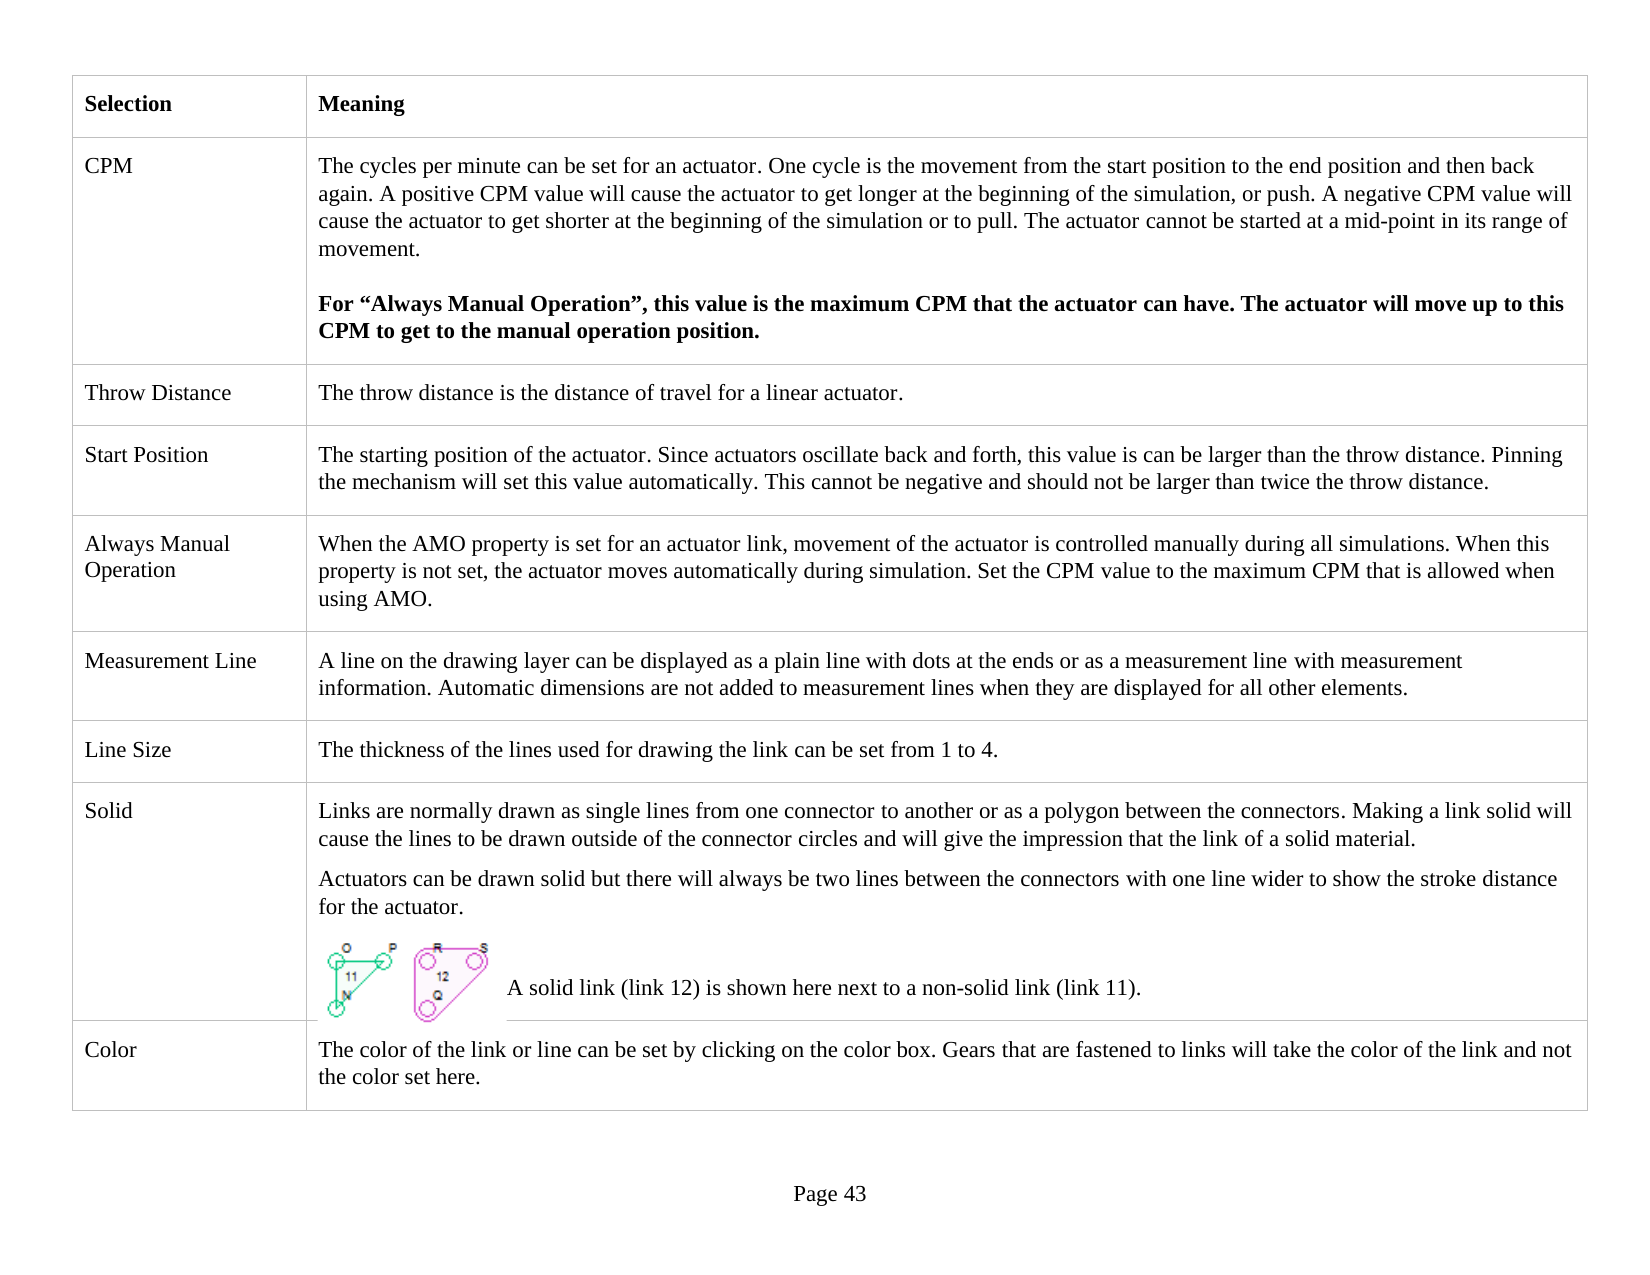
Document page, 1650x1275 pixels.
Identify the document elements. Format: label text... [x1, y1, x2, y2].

table_cell Solid [73, 783, 306, 1020]
table_cell The thickness of the lines used for drawing the link can be set from 1 to 4. [307, 721, 1587, 782]
table_cell Always Manual Operation [73, 516, 306, 631]
table_cell Line Size [73, 721, 306, 782]
table_cell Throw Distance [73, 365, 306, 425]
table_cell The cycles per minute can be set for an actuator. One cycle is the movement from the start position to the end position and then back again. A positive CPM value will cause the actuator to get longer at the beginning of the simulation, or push. A negative CPM value will cause the actuator to get shorter at the beginning of the simulation or to pull. The actuator cannot be started at a mid-point in its range of movement. For “Always Manual Operation”, this value is the maximum CPM that the actuator can have. The actuator will move up to this CPM to get to the manual operation position. [307, 138, 1587, 364]
table_cell The color of the link or line can be set by clicking on the color box. Gears that are fastened to links will take the color of the link and not the color set here. [307, 1021, 1587, 1109]
table_cell Links are normally drawn as single lines from one connector to another or as a polygon between the connectors. Making a link solid will cause the lines to be drawn outside of the connector circles and will give the impression that the link of a solid material. Actuators can be drawn solid but there will always be two lines between the connectors with one line wider to show the stroke distance for the actuator. A solid link (link 12) is shown here next to a non-solid link (link 11). [307, 783, 1587, 1020]
table_cell Start Position [73, 426, 306, 514]
table_header Meaning [307, 76, 1587, 137]
table_cell The throw distance is the distance of travel for a linear actuator. [307, 365, 1587, 425]
table_cell The starting position of the actuator. Since actuators oscillate back and forth, this value is can be larger than the throw distance. Pinning the mechanism will set this value automatically. This cannot be negative and should not be larger than twice the throw distance. [307, 426, 1587, 514]
table_header Selection [73, 76, 306, 137]
picture [317, 931, 507, 1038]
table_cell CPM [73, 138, 306, 364]
table_cell Color [73, 1021, 306, 1109]
table_cell When the AMO property is set for an actuator link, movement of the actuator is controlled manually during all simulations. When this property is not set, the actuator moves automatically during simulation. Set the CPM value to the maximum CPM that is allowed when using AMO. [307, 516, 1587, 631]
table_cell A line on the drawing layer can be displayed as a plain line with dots at the ends or as a measurement line with measurement information. Automatic dimensions are not added to measurement lines when they are displayed for all other elements. [307, 632, 1587, 720]
table_cell Measurement Line [73, 632, 306, 720]
